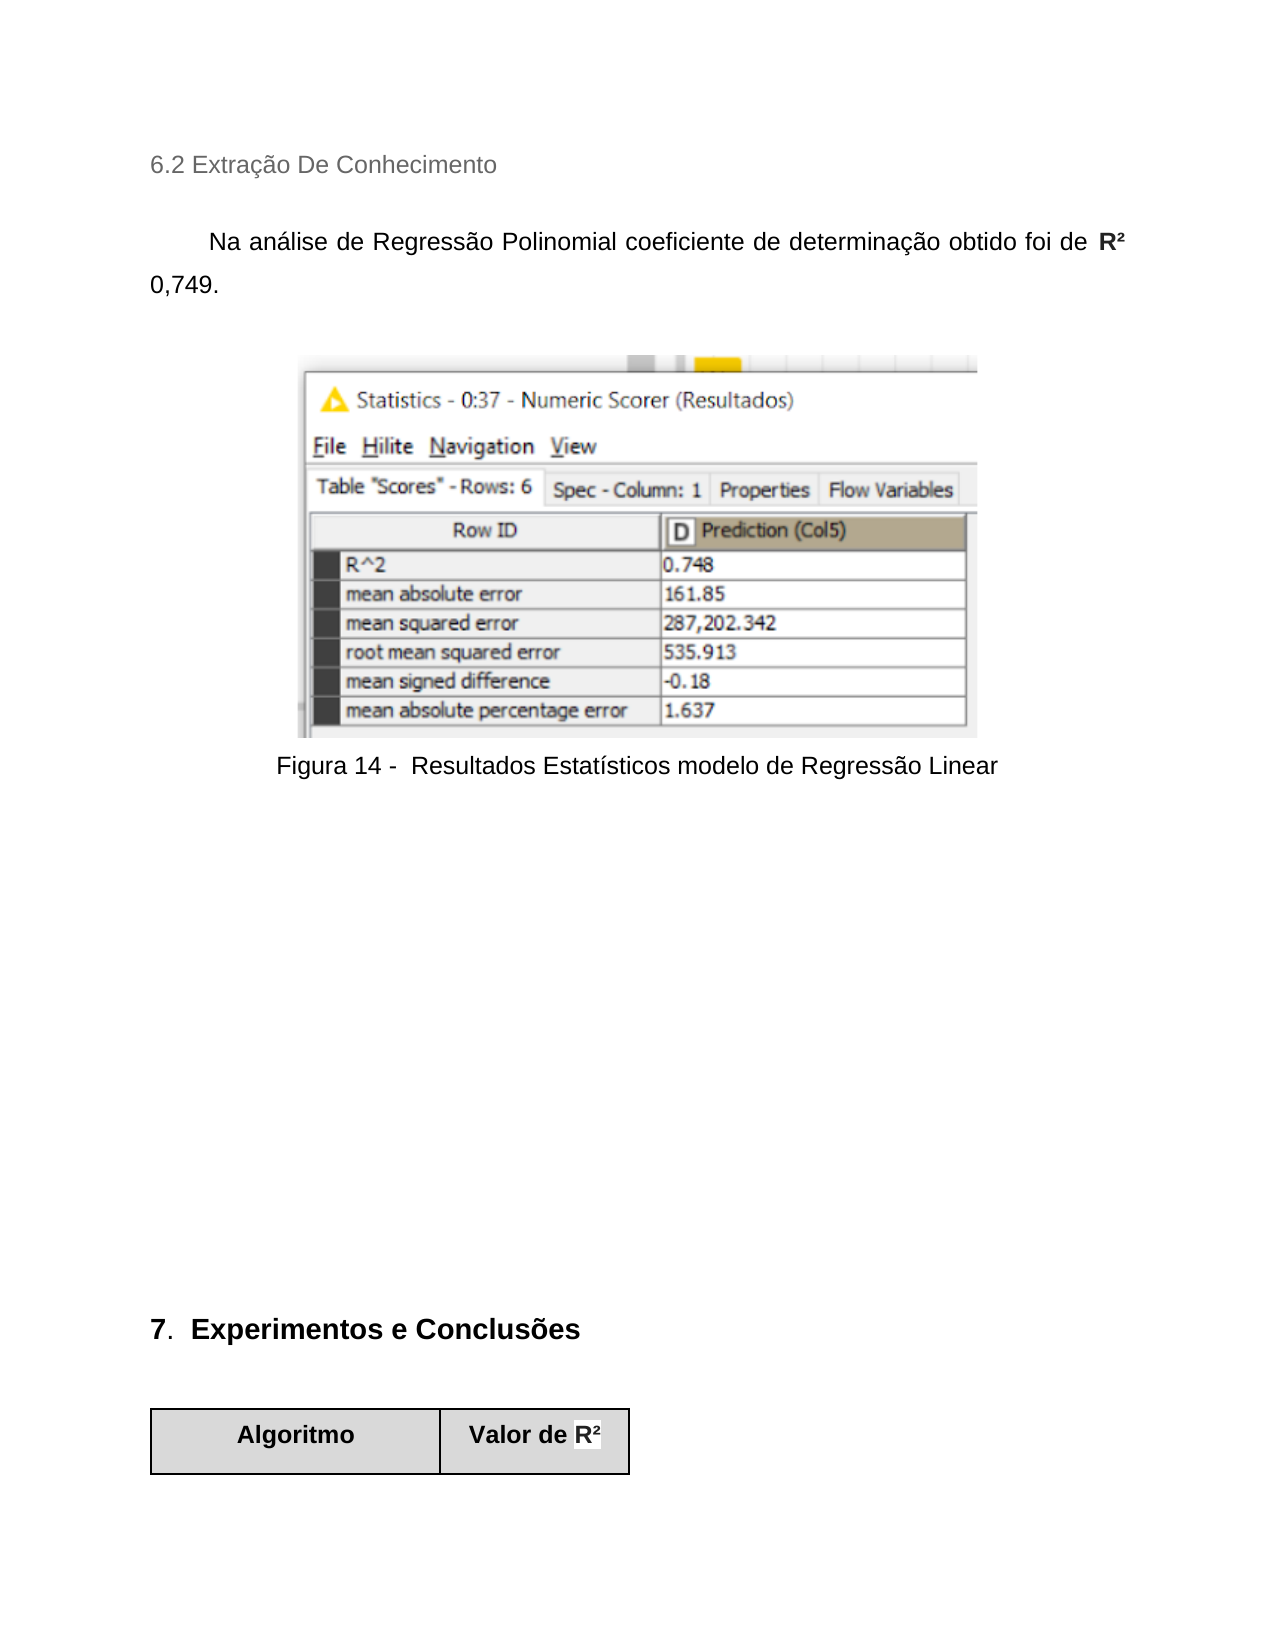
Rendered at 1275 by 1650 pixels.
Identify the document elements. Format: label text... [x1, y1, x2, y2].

text Na análise de Regressão Polinomial coeficiente de determinação obtido foi de R² 0,749. [150, 226, 1125, 298]
table_header Valor de R² [441, 1410, 628, 1473]
text Figura 14 - Resultados Estatísticos modelo de Regressão Linear [150, 751, 1125, 780]
subtitle 6.2 Extração De Conhecimento [150, 150, 1125, 179]
table_header Algoritmo [152, 1410, 439, 1473]
picture [297, 355, 978, 738]
title 7. Experimentos e Conclusões [150, 1312, 1125, 1345]
